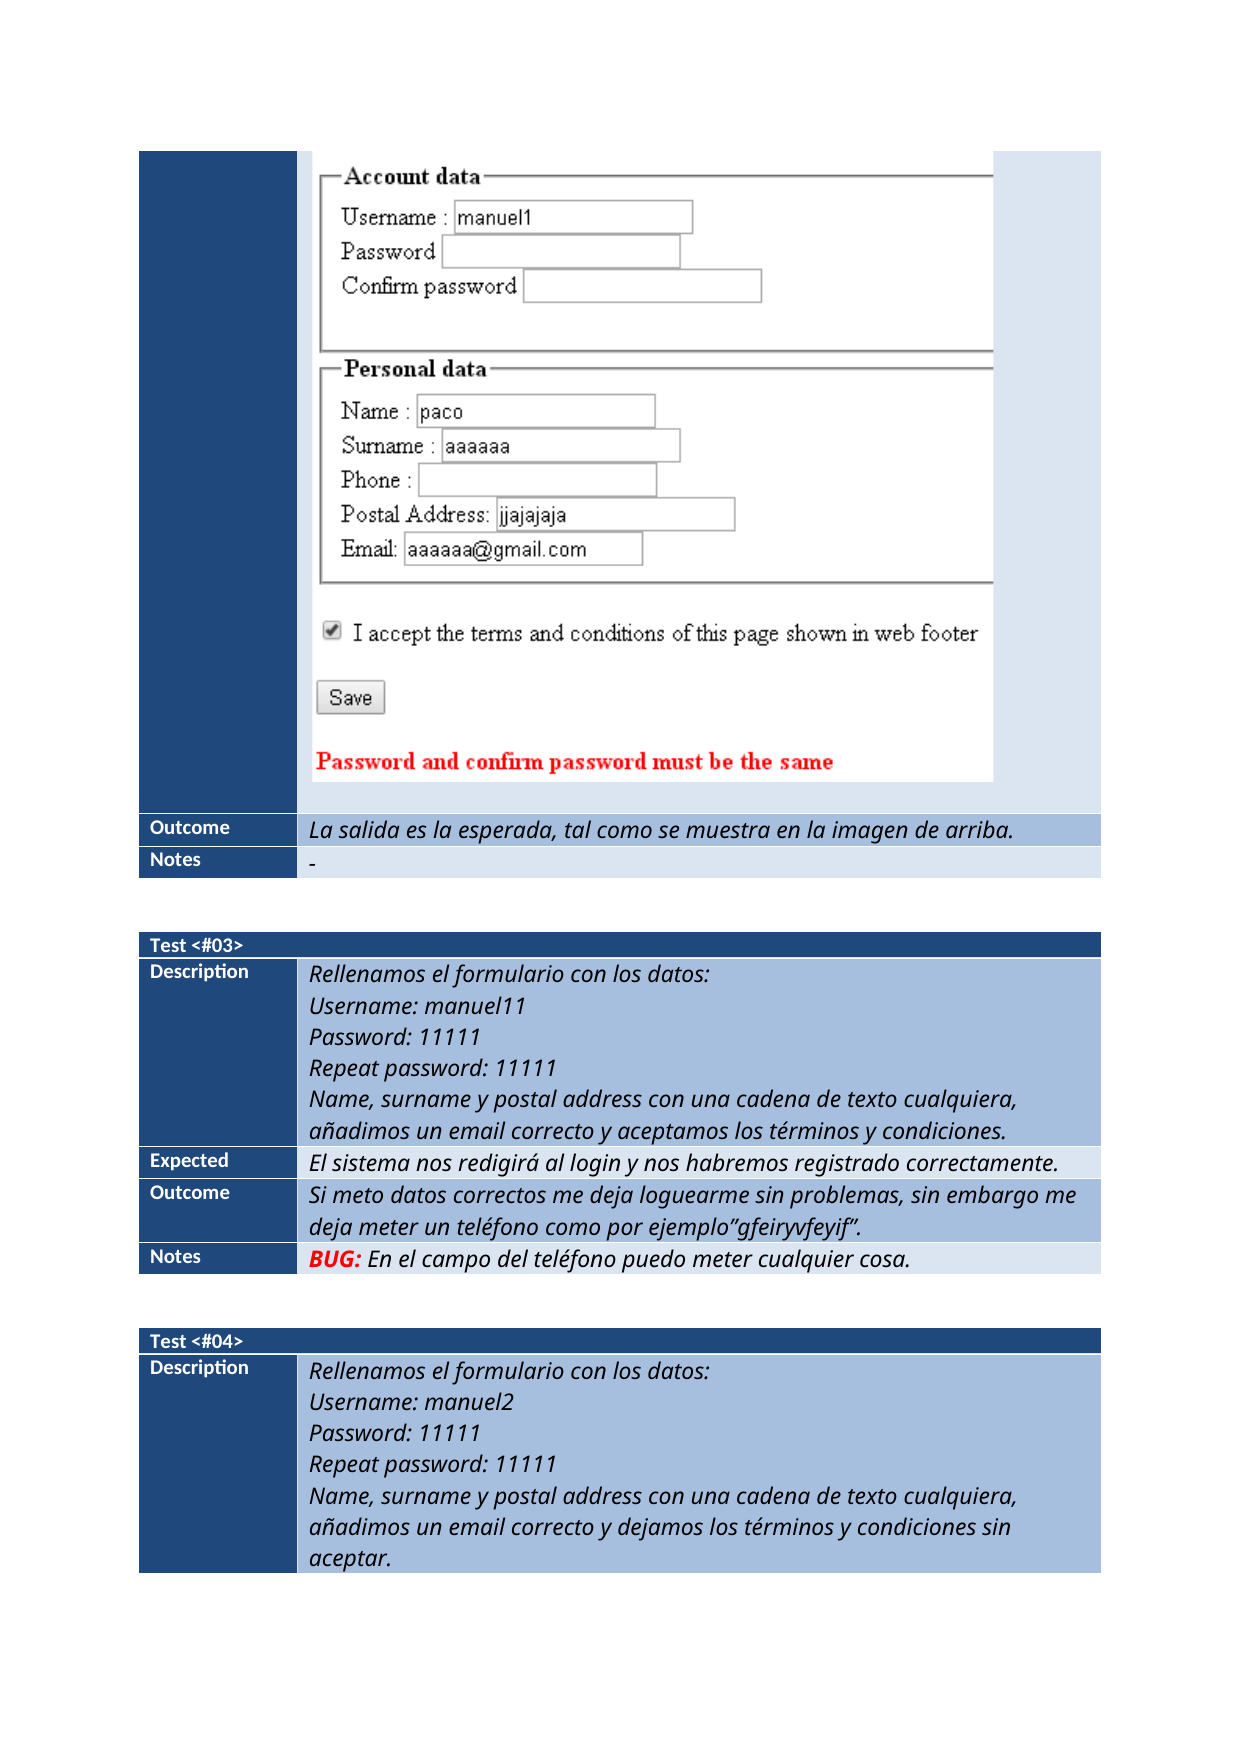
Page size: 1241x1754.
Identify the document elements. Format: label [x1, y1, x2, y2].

picture [312, 151, 994, 782]
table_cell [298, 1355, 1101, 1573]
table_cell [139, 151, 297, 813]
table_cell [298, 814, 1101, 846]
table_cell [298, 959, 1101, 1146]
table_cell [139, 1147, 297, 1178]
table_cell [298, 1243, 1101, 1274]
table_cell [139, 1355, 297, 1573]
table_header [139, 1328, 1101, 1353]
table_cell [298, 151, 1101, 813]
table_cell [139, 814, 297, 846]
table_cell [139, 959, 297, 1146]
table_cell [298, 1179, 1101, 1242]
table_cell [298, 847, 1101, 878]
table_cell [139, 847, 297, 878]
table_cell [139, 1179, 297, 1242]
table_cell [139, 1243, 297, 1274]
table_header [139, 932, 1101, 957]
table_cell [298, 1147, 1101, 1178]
